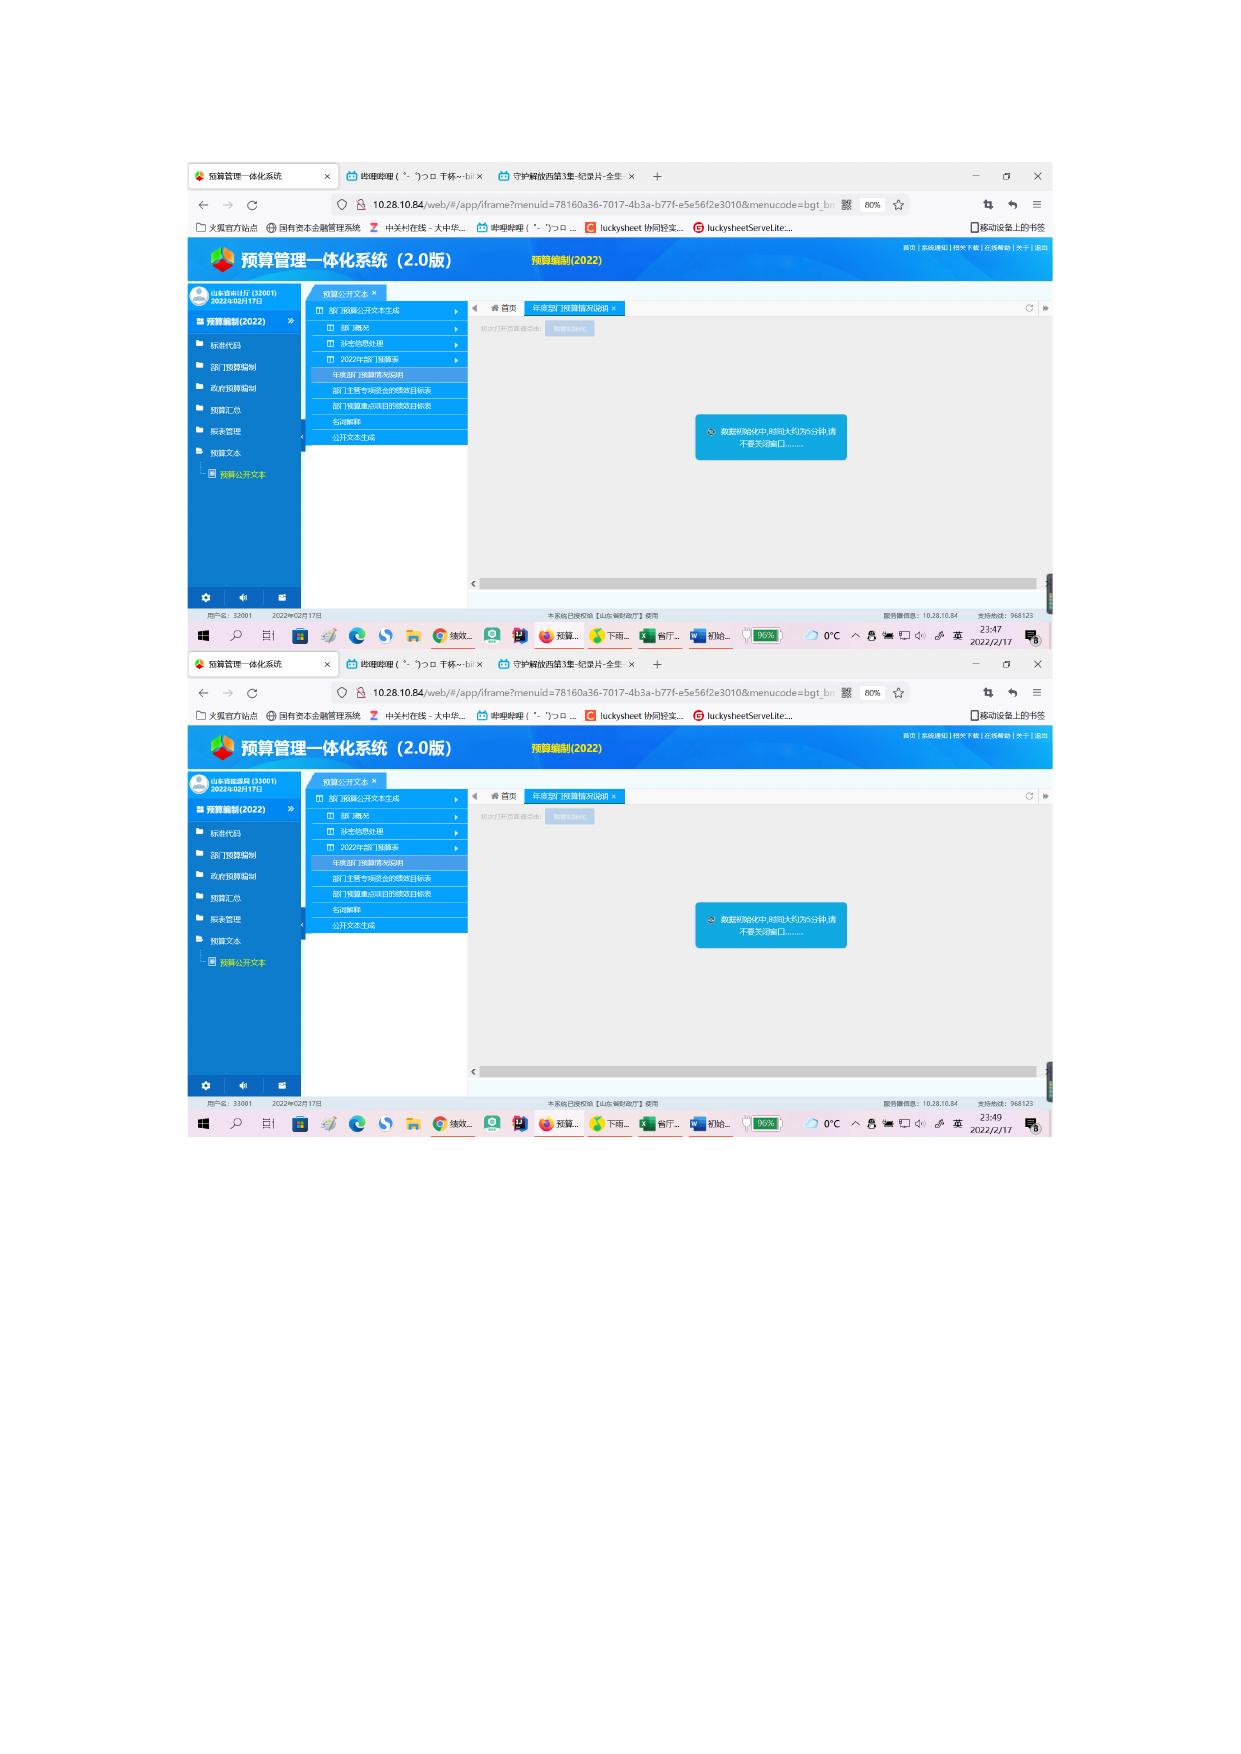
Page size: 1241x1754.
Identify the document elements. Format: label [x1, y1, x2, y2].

picture [187, 162, 1053, 1137]
